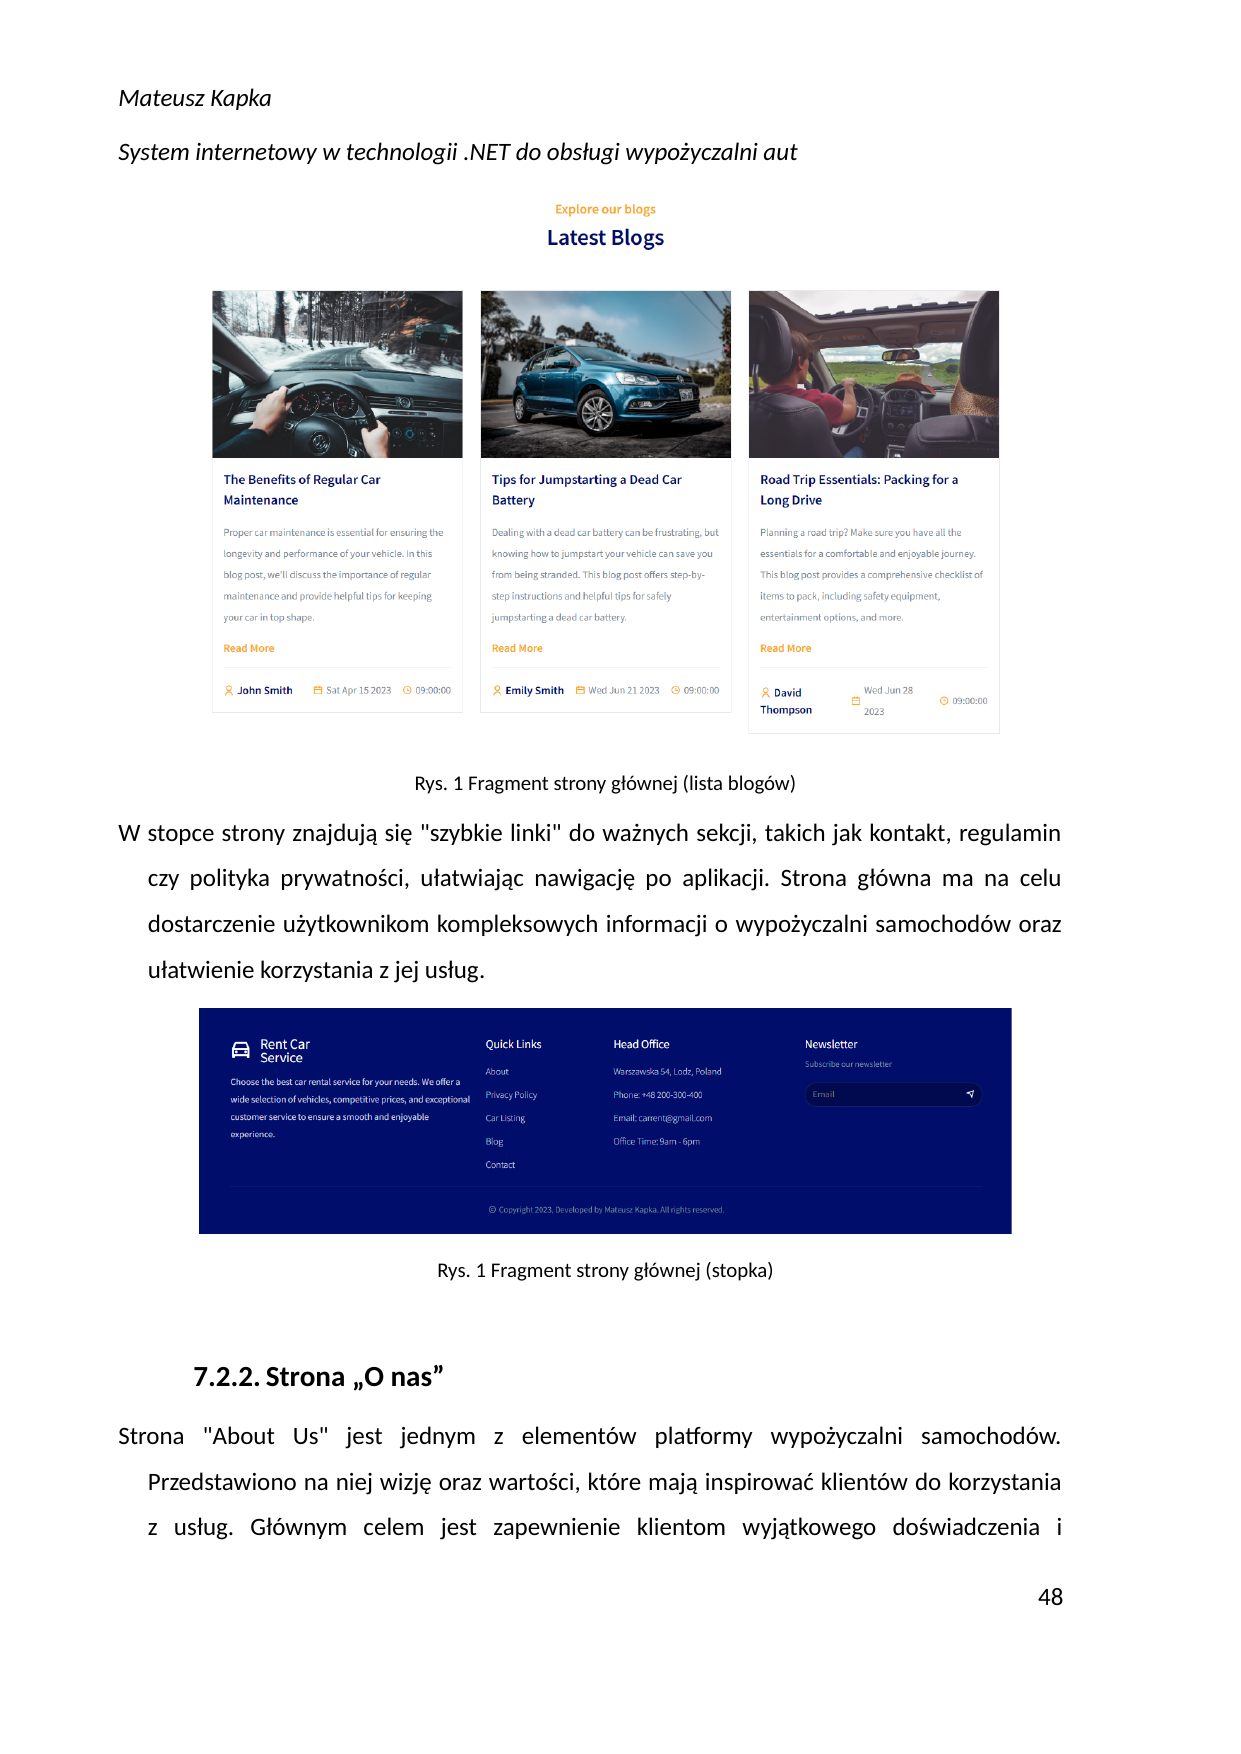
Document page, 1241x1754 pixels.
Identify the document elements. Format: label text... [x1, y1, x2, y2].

subtitle Strona „O nas” [193, 1358, 1063, 1394]
picture [199, 1007, 1012, 1234]
text W stopce strony znajdują się "szybkie linki" do ważnych sekcji, takich jak kontakt, regulamin czy polityka prywatności, ułatwiając nawigację po aplikacji. Strona główna ma na celu dostarczenie użytkownikom kompleksowych informacji o wypożyczalni samochodów oraz ułatwienie korzystania z jej usług. [118, 817, 1063, 984]
text Rys. 1 Fragment strony głównej (lista blogów) [148, 770, 1063, 796]
text Rys. 1 Fragment strony głównej (stopka) [148, 1258, 1063, 1283]
picture [193, 181, 1018, 747]
